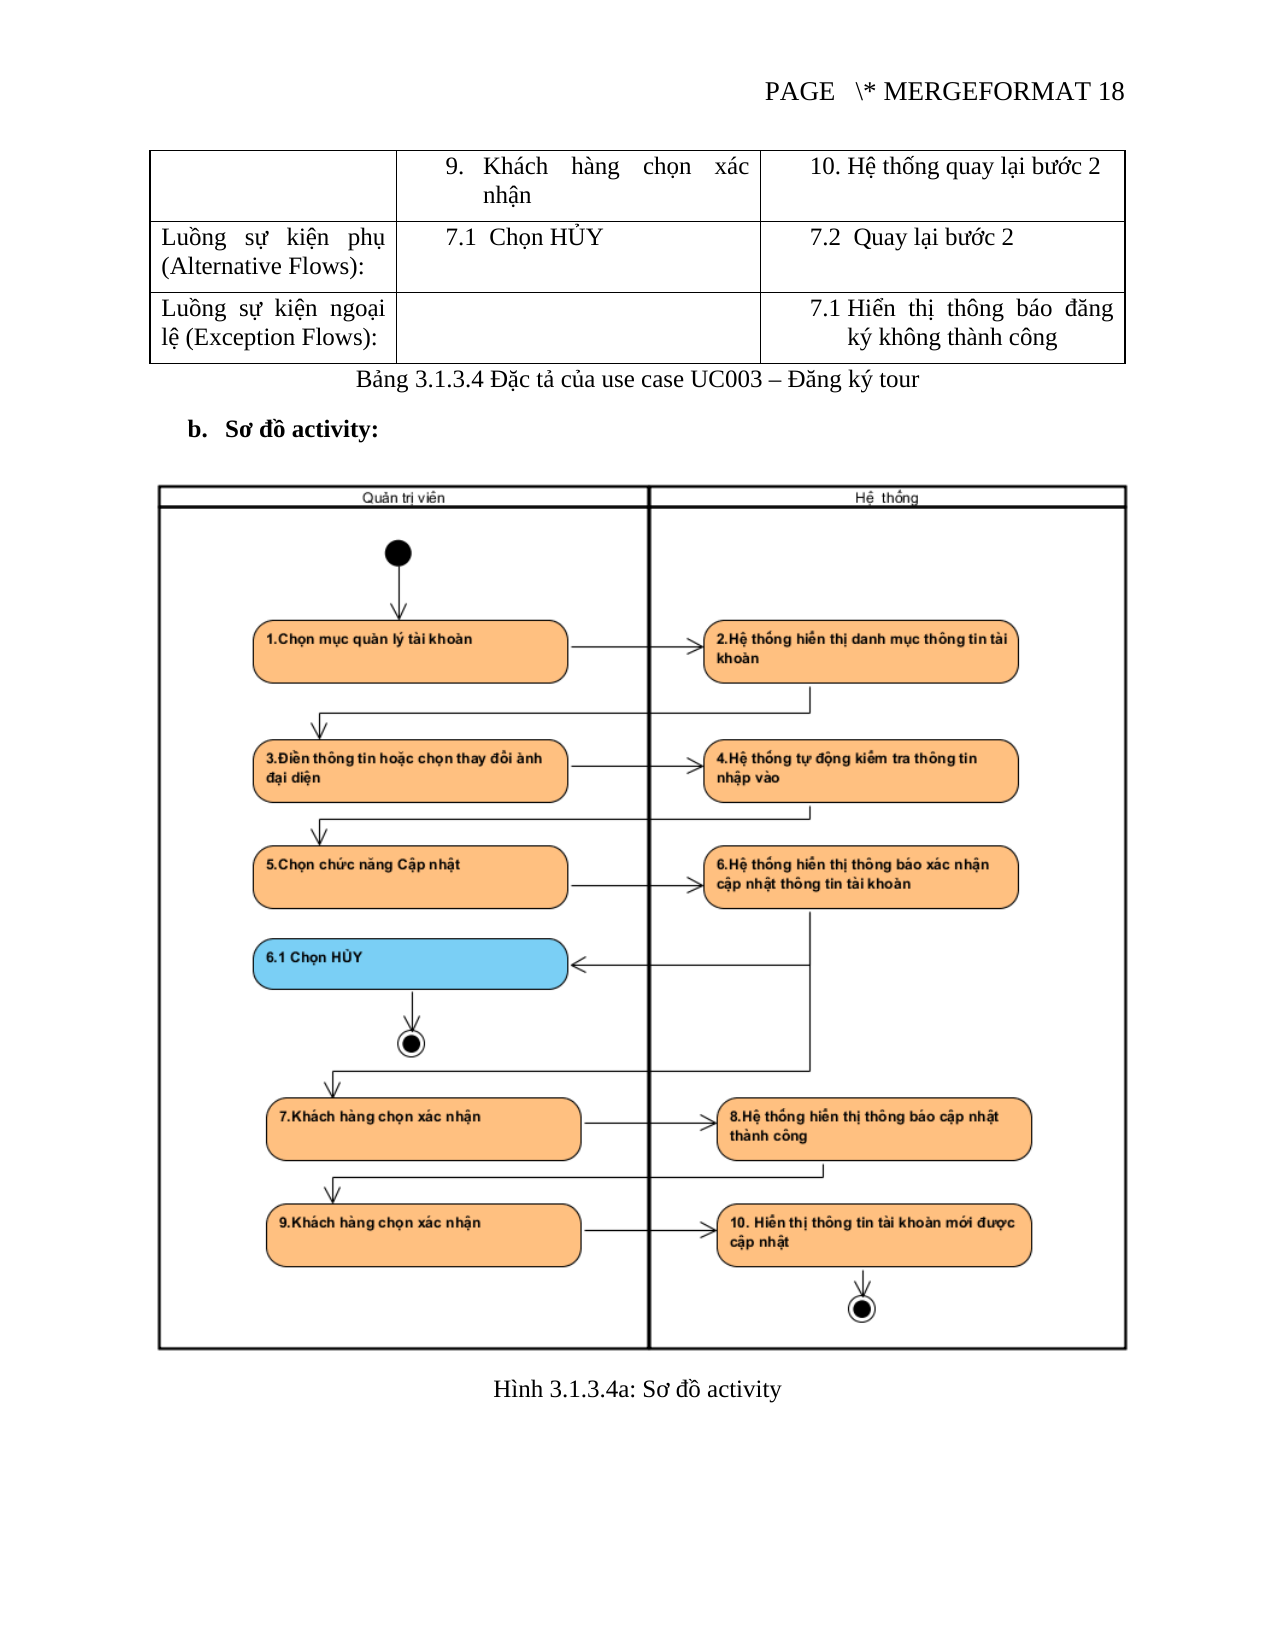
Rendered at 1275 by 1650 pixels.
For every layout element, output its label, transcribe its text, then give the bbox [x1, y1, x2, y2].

table_cell [151, 151, 396, 221]
table_cell Hệ thống quay lại bước 2 [761, 151, 1124, 221]
table_cell Quay lại bước 2 [761, 222, 1124, 292]
picture [154, 481, 1130, 1353]
table_cell Chọn HỦY [397, 222, 760, 292]
table_cell Hiển thị thông báo đăng ký không thành công [761, 293, 1124, 363]
text Bảng 3.1.3.4 Đặc tả của use case UC003 – Đăng ký tour [150, 364, 1125, 393]
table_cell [397, 151, 760, 221]
table_cell Luồng sự kiện ngoại lệ (Exception Flows): [151, 293, 396, 363]
table_cell [397, 293, 760, 363]
table_cell Luồng sự kiện phụ (Alternative Flows): [151, 222, 396, 292]
list Sơ đồ activity: [187, 414, 1125, 442]
